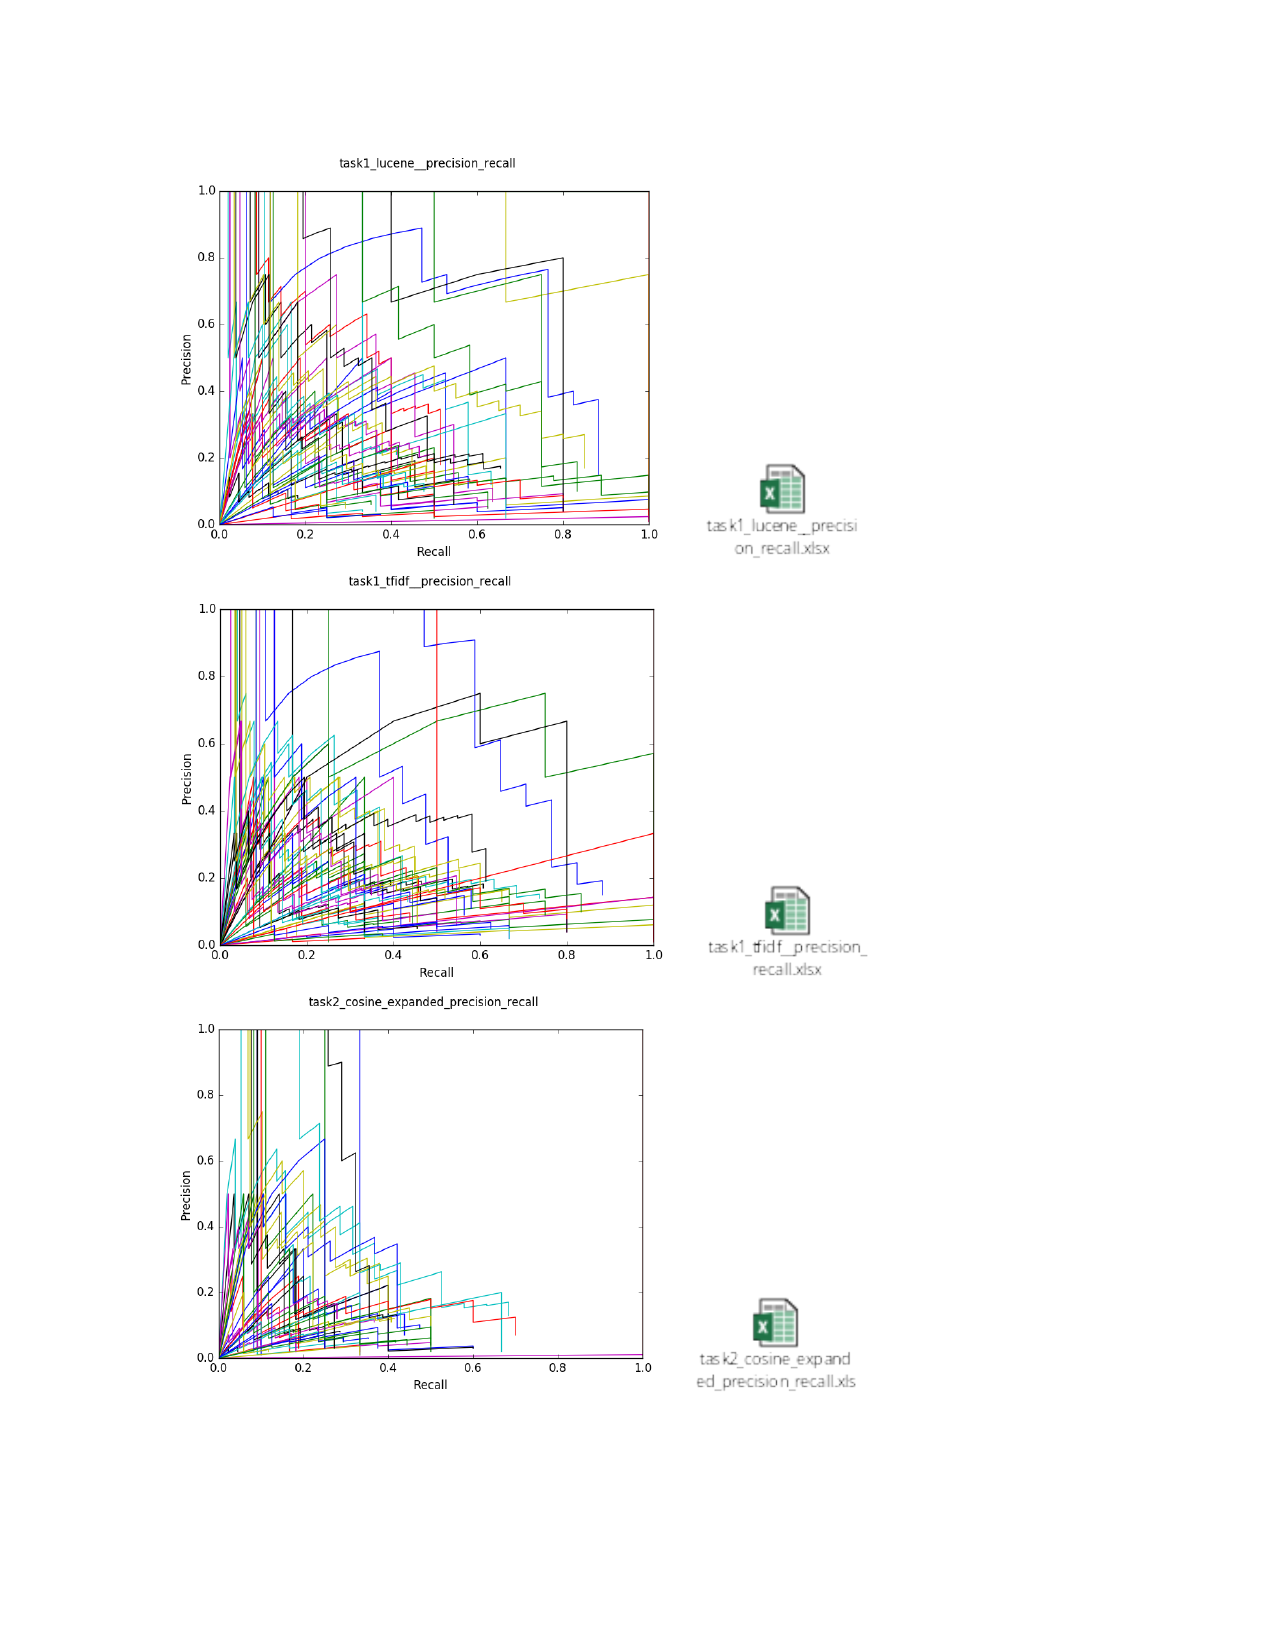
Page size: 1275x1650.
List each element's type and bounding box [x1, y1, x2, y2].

picture [150, 150, 704, 566]
picture [150, 988, 697, 1399]
picture [150, 567, 709, 987]
